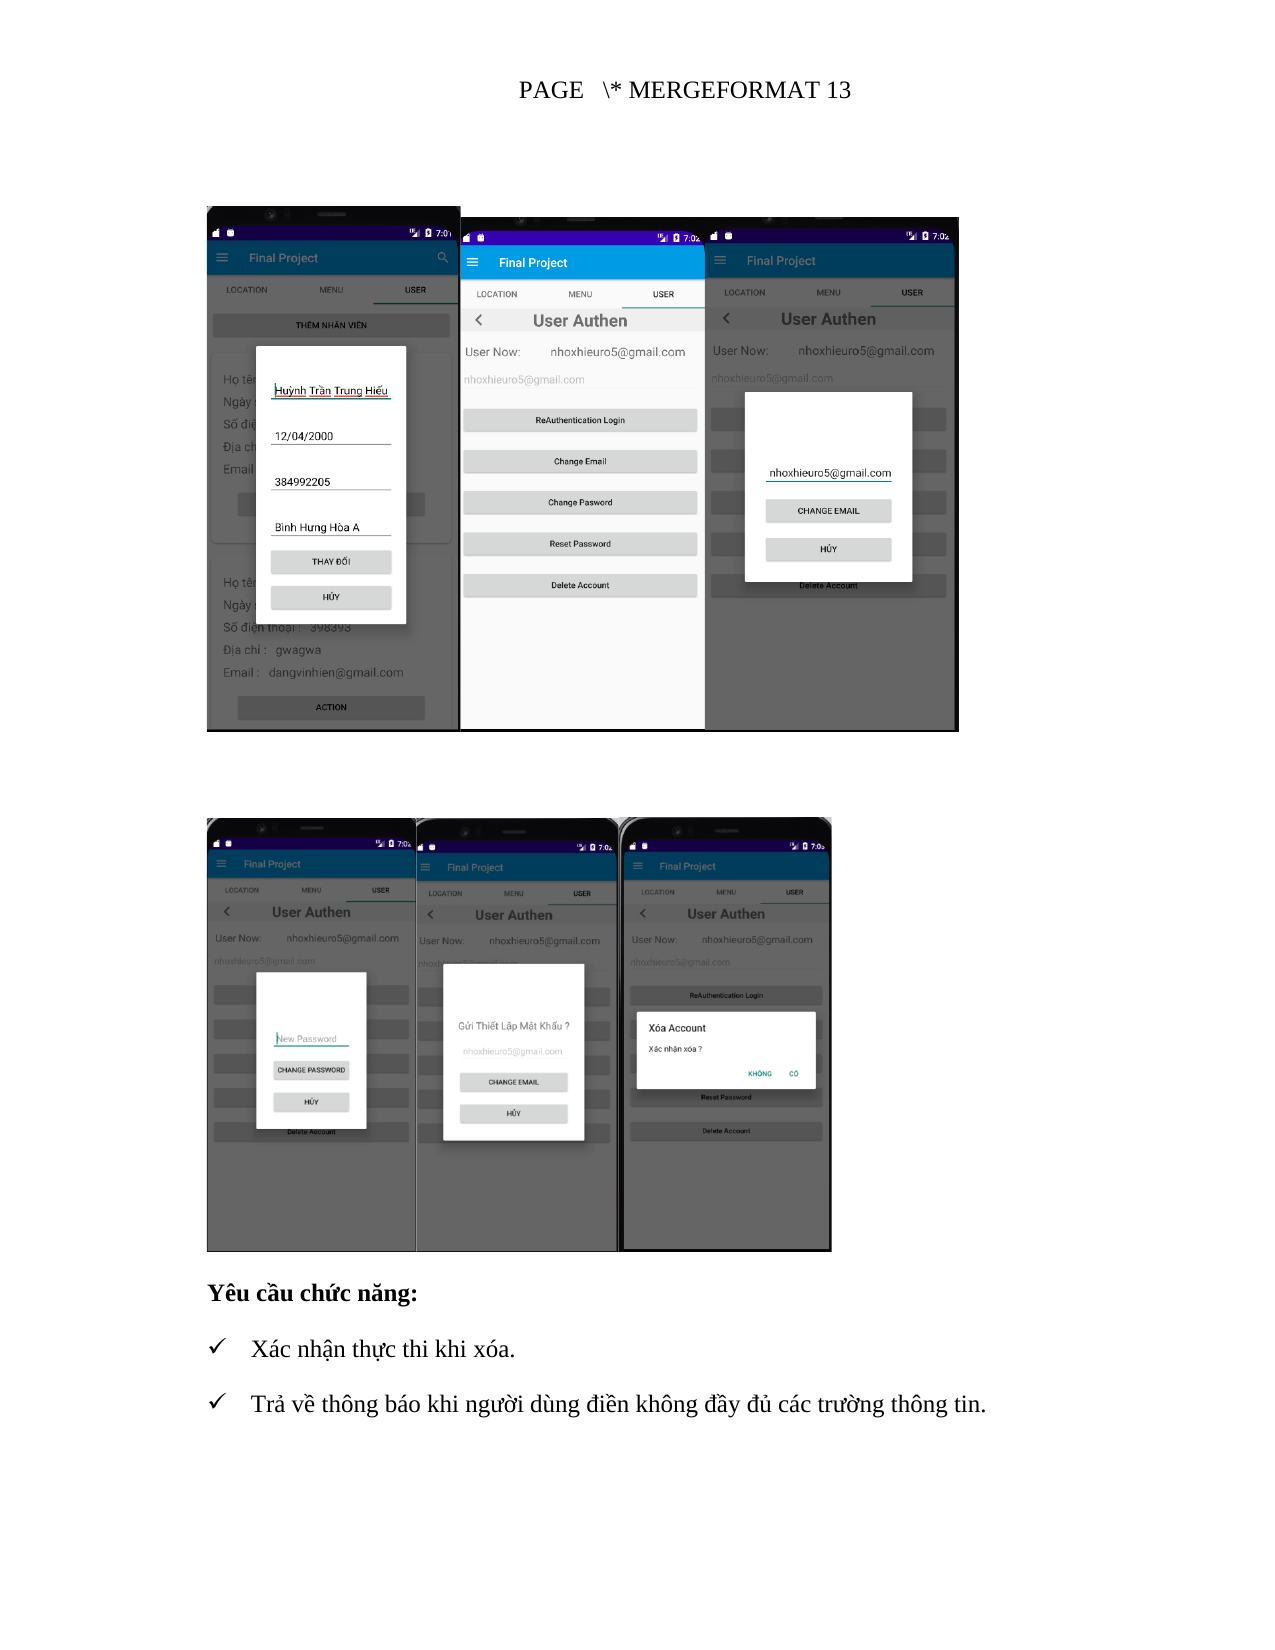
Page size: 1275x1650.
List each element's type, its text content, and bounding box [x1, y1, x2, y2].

picture [206, 817, 832, 1252]
picture [206, 206, 959, 732]
list Xác nhận thực thi khi xóa. [207, 1334, 1157, 1362]
text Yêu cầu chức năng: [207, 1278, 1157, 1307]
list Trả về thông báo khi người dùng điền không đầy đủ các trường thông tin. [207, 1389, 1157, 1418]
